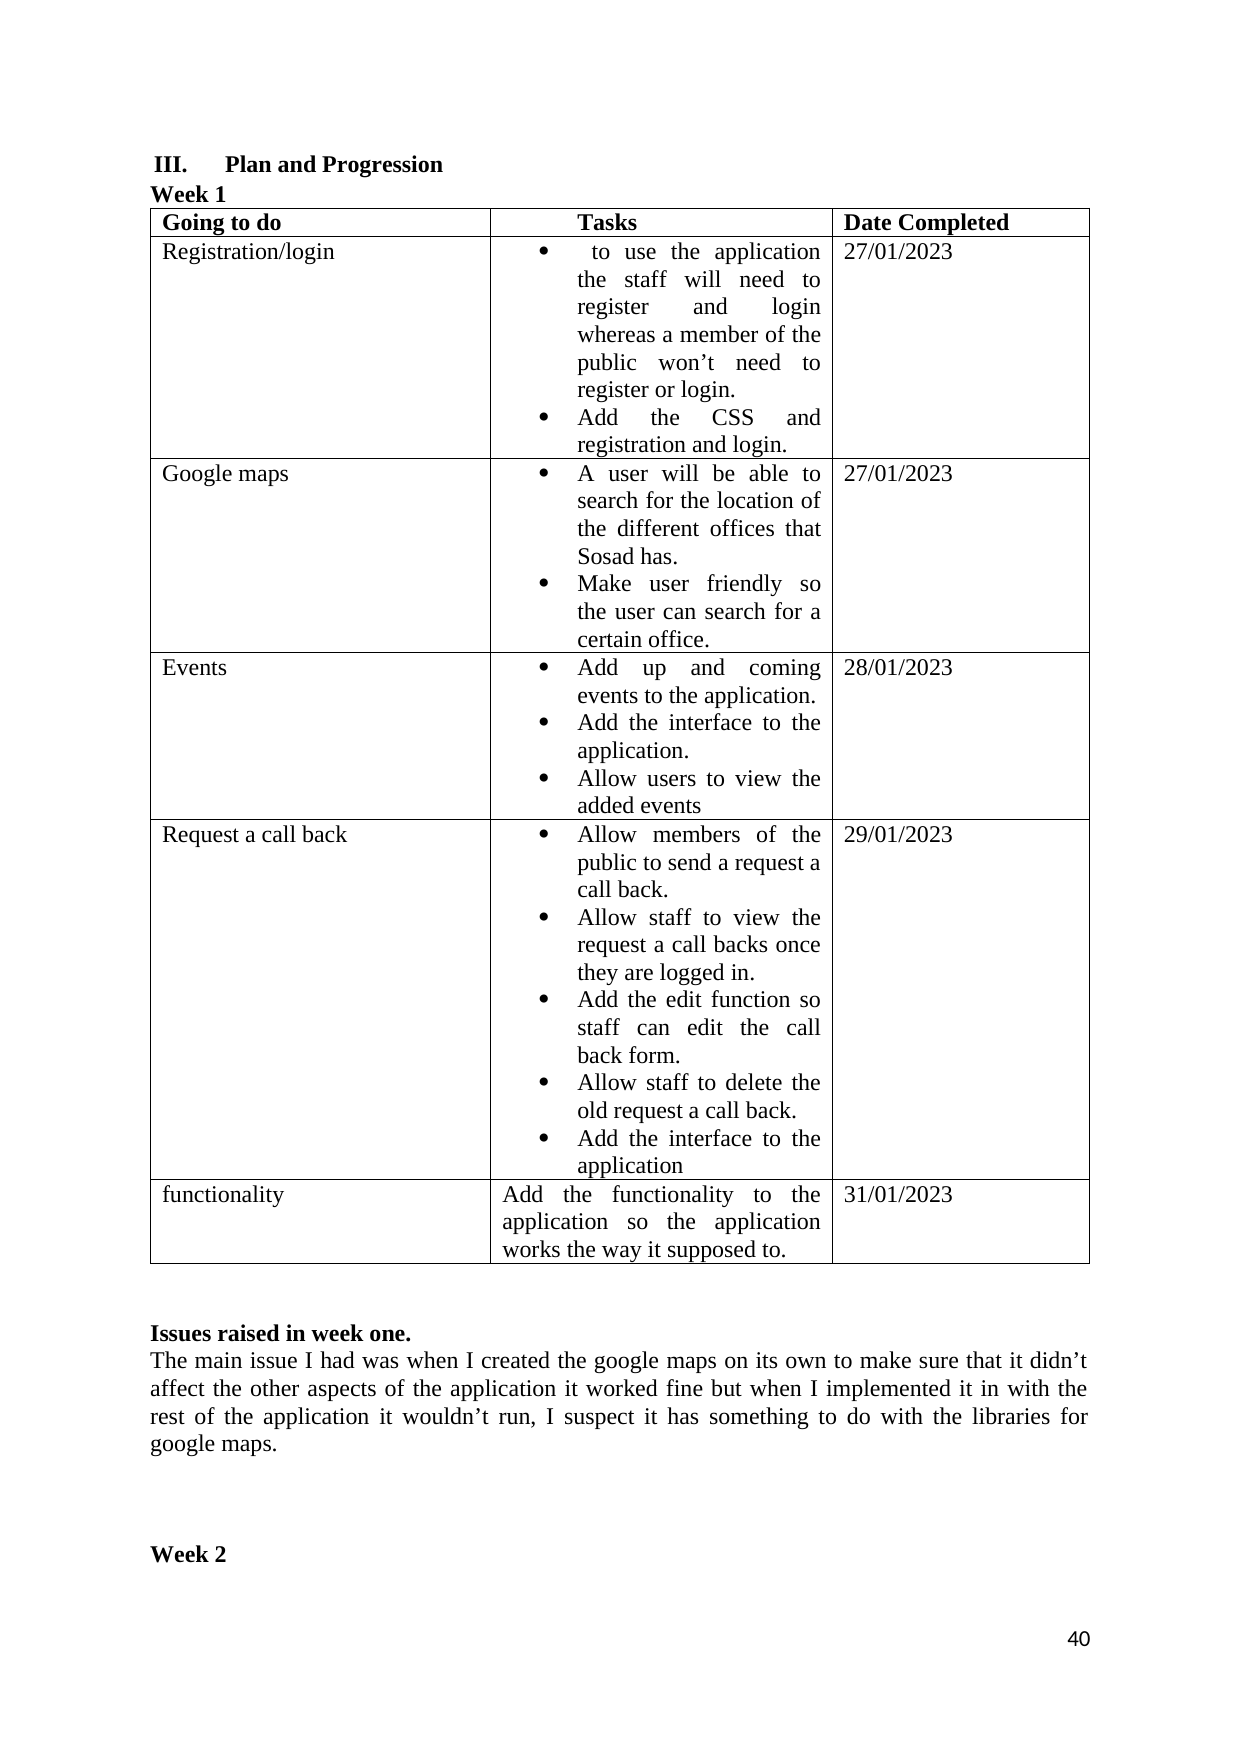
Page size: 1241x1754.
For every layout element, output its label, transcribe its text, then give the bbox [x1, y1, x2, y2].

text The main issue I had was when I created the google maps on its own to make sure that it didn’t affect the other aspects of the application it worked fine but when I implemented it in with the rest of the application it wouldn’t run, I suspect it has something to do with the libraries for google maps. [150, 1346, 1090, 1457]
table_cell functionality [151, 1180, 490, 1263]
table_cell 27/01/2023 [833, 237, 1089, 458]
table_header Date Completed [833, 209, 1089, 236]
table_header Going to do [151, 209, 490, 236]
table_cell to use the application the staff will need to register and login whereas a member of the public won’t need to register or login. Add the CSS and registration and login. [491, 237, 832, 458]
subtitle Week 2 [150, 1540, 1090, 1567]
text Issues raised in week one. [150, 1319, 1090, 1346]
table_cell 27/01/2023 [833, 459, 1089, 652]
table_cell 31/01/2023 [833, 1180, 1089, 1263]
table_cell Google maps [151, 459, 490, 652]
table_cell Request a call back [151, 820, 490, 1179]
table_cell Registration/login [151, 237, 490, 458]
table_cell Events [151, 653, 490, 819]
table_cell Allow members of the public to send a request a call back. Allow staff to view the request a call backs once they are logged in. Add the edit function so staff can edit the call back form. Allow staff to delete the old request a call back. Add the interface to the application [491, 820, 832, 1179]
table_cell Add up and coming events to the application. Add the interface to the application. Allow users to view the added events [491, 653, 832, 819]
subtitle Plan and Progression [187, 150, 1090, 178]
table_cell 28/01/2023 [833, 653, 1089, 819]
table_header Tasks [491, 209, 832, 236]
subtitle Week 1 [150, 180, 1090, 207]
table_cell A user will be able to search for the location of the different offices that Sosad has. Make user friendly so the user can search for a certain office. [491, 459, 832, 652]
table_cell 29/01/2023 [833, 820, 1089, 1179]
table_cell Add the functionality to the application so the application works the way it supposed to. [491, 1180, 832, 1263]
